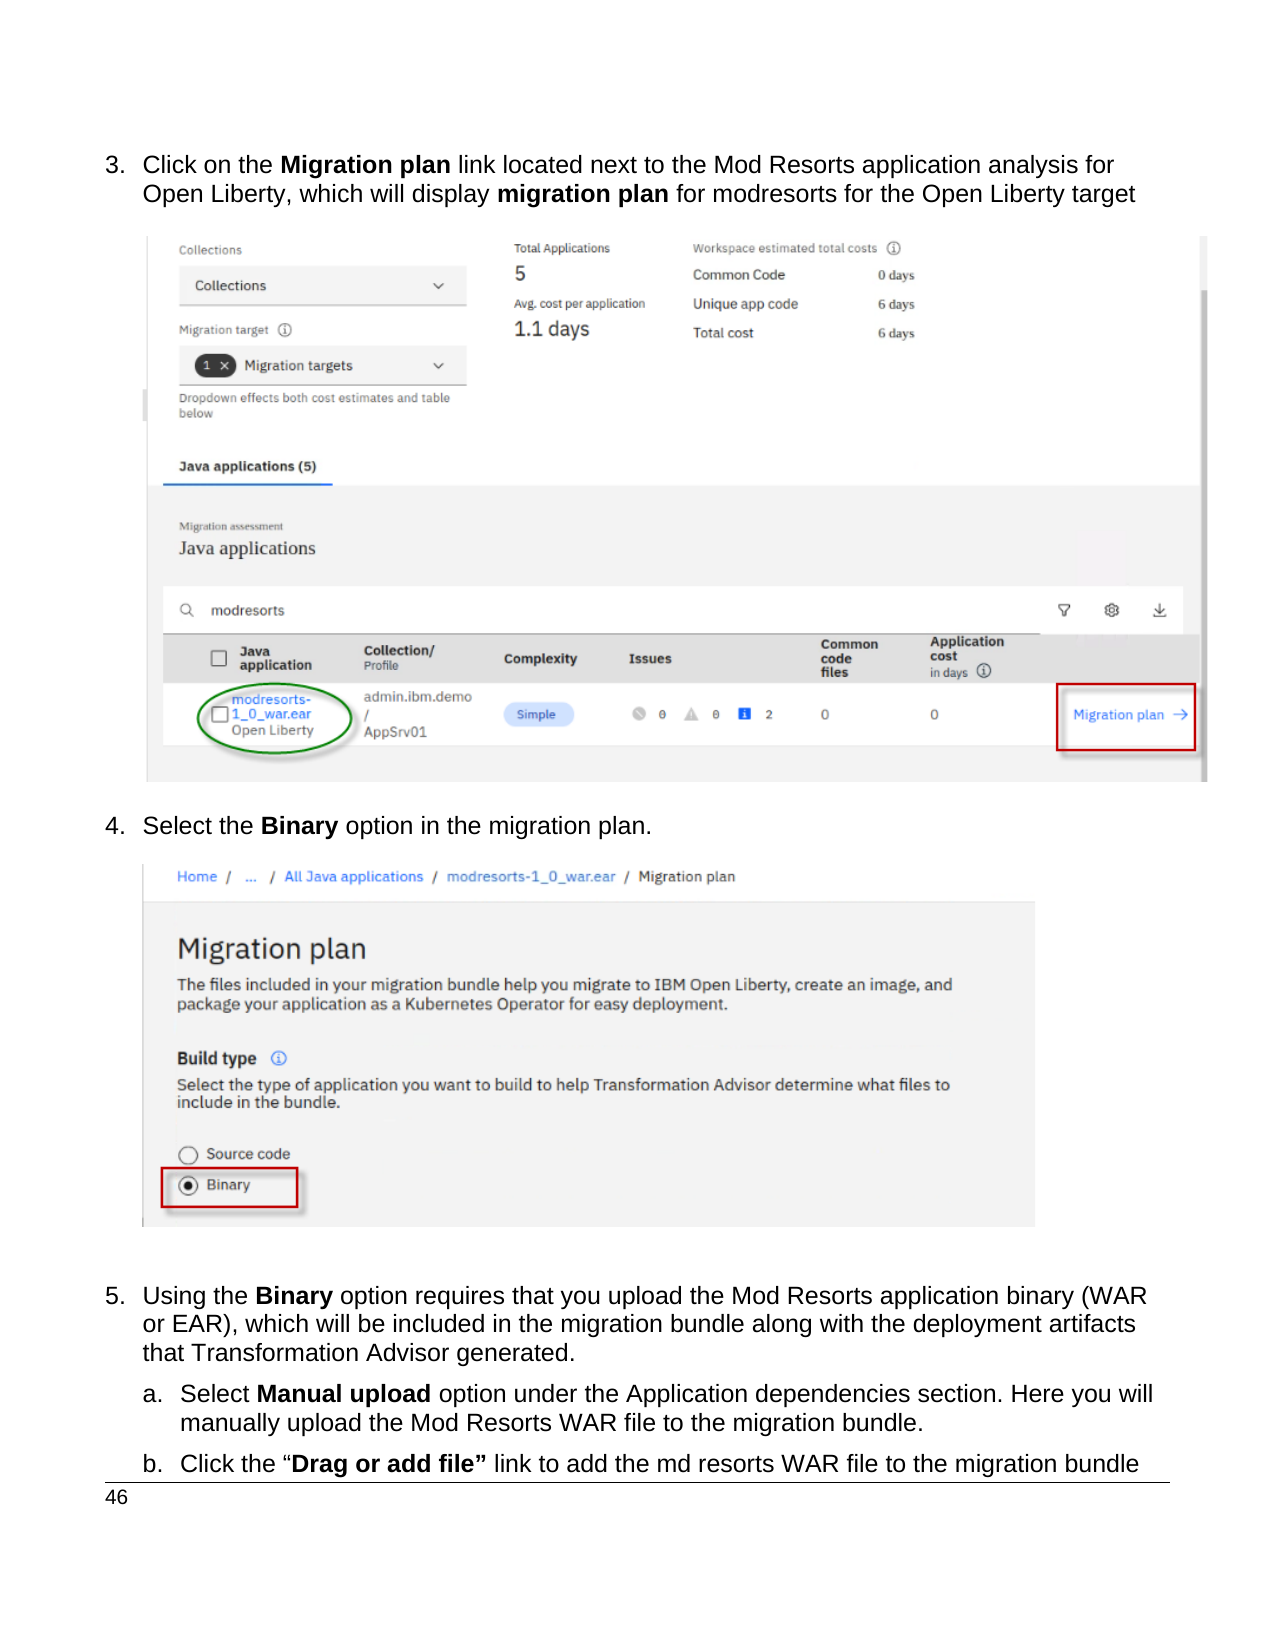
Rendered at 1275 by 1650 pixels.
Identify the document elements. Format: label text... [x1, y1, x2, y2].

list Click the “Drag or add file” link to add the md resorts WAR file to the migration bundle [142, 1449, 1170, 1478]
list Click on the Migration plan link located next to the Mod Resorts application analysis for Open Liberty, which will display migration plan for modresorts for the Open Liberty target [105, 150, 1170, 207]
list Select Manual upload option under the Application dependencies section. Here you will manually upload the Mod Resorts WAR file to the migration bundle. [142, 1379, 1170, 1437]
list Select the Binary option in the migration plan. [105, 811, 1170, 839]
picture [142, 236, 1208, 782]
picture [142, 864, 1035, 1227]
list Using the Binary option requires that you upload the Mod Resorts application binary (WAR or EAR), which will be included in the migration bundle along with the deployment artifacts that Transformation Advisor generated. [105, 1281, 1170, 1367]
